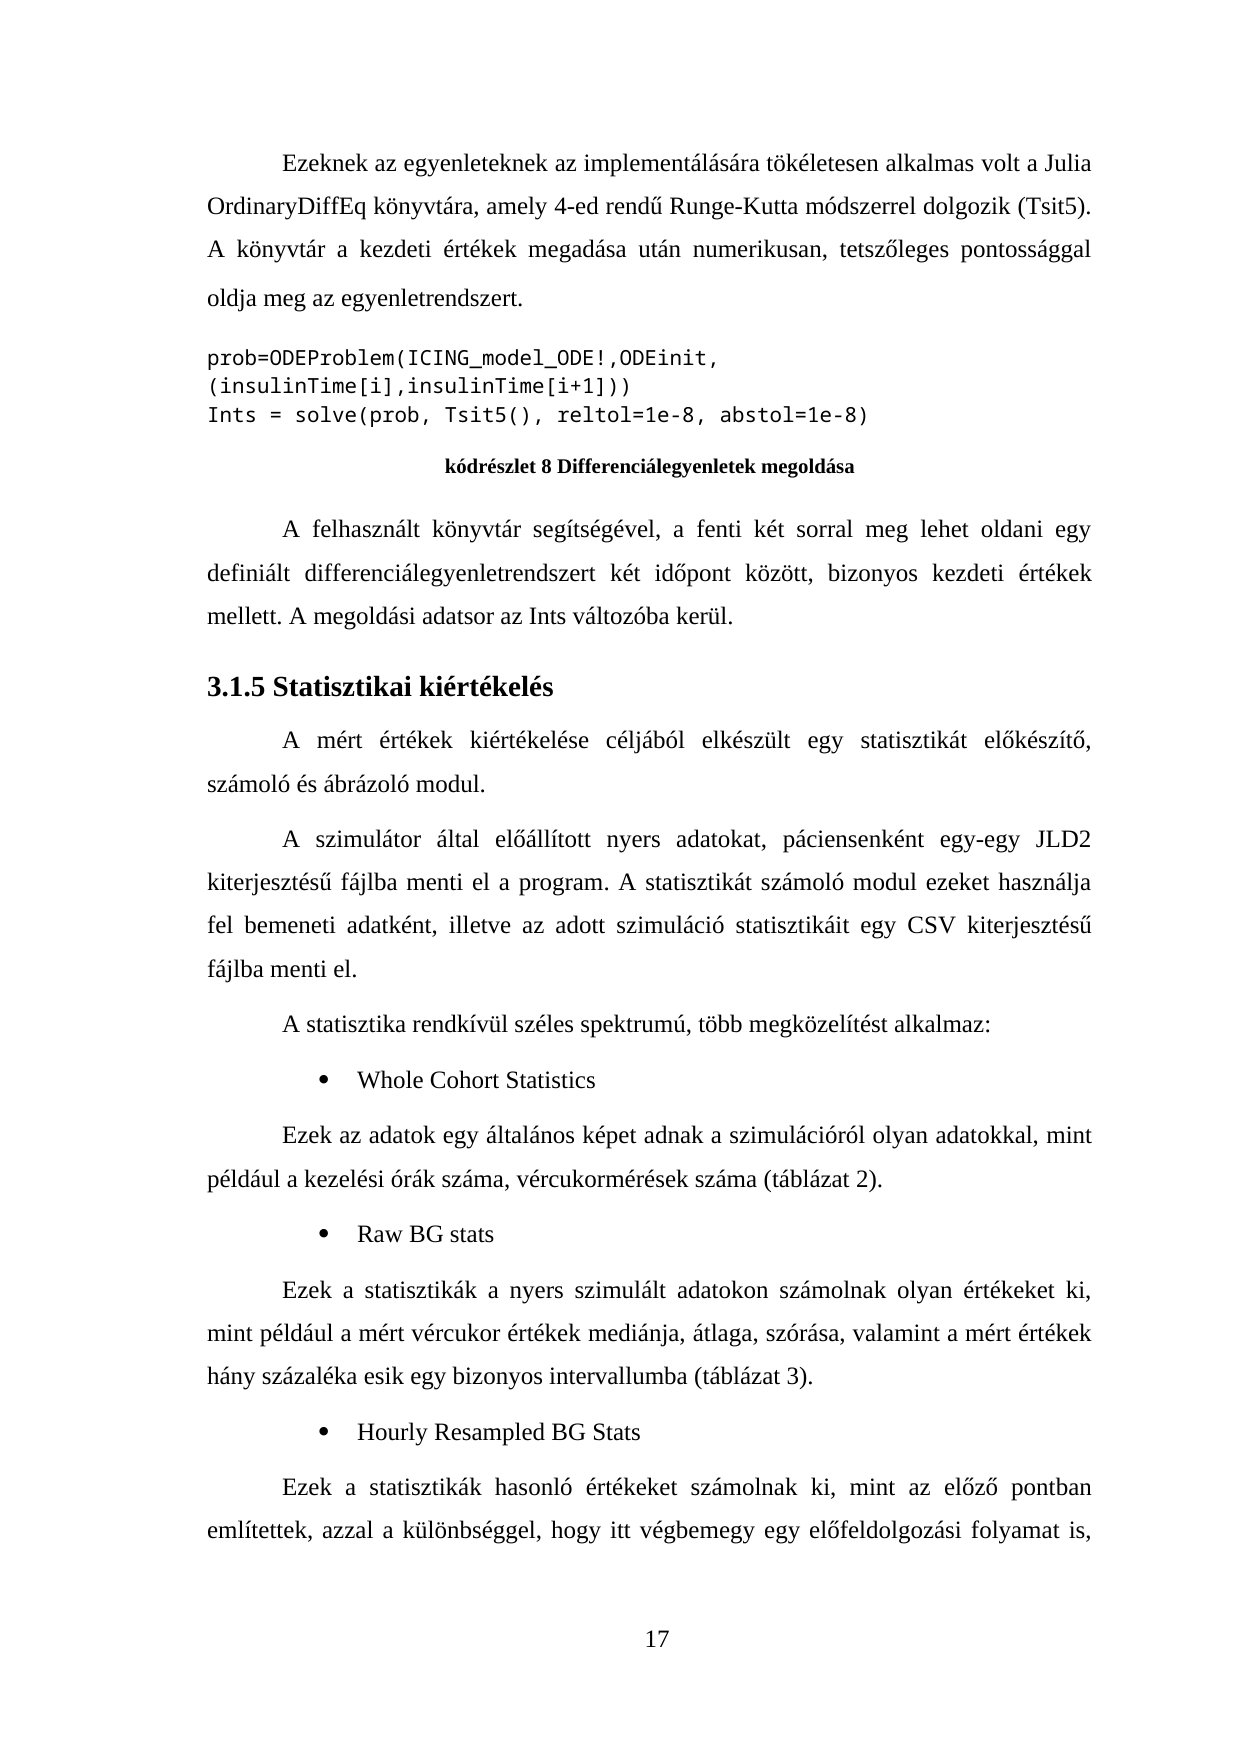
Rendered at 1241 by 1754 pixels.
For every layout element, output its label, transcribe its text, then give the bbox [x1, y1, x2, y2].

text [207, 1472, 1092, 1544]
list Whole Cohort Statistics [319, 1065, 1092, 1094]
text A statisztika rendkívül széles spektrumú, több megközelítést alkalmaz: [207, 1009, 1092, 1038]
text prob=ODEProblem(ICING_model_ODE!,ODEinit,(insulinTime[i],insulinTime[i+1])) [207, 343, 1092, 400]
text Ezek az adatok egy általános képet adnak a szimulációról olyan adatokkal, mint például a kezelési órák száma, vércukormérések száma (táblázat 2). [207, 1121, 1092, 1192]
text Ints = solve(prob, Tsit5(), reltol=1e-8, abstol=1e-8) [207, 400, 1092, 428]
text Ezek a statisztikák a nyers szimulált adatokon számolnak olyan értékeket ki, mint például a mért vércukor értékek mediánja, átlaga, szórása, valamint a mért értékek hány százaléka esik egy bizonyos intervallumba (táblázat 3). [207, 1275, 1092, 1390]
subtitle Statisztikai kiértékelés [207, 669, 1092, 702]
list Hourly Resampled BG Stats [319, 1417, 1092, 1446]
text Ezeknek az egyenleteknek az implementálására tökéletesen alkalmas volt a Julia OrdinaryDiffEq könyvtára, amely 4-ed rendű Runge-Kutta módszerrel dolgozik (Tsit5). A könyvtár a kezdeti értékek megadása után numerikusan, tetszőleges pontossággal oldja meg az egyenletrendszert. [207, 148, 1092, 314]
text A felhasznált könyvtár segítségével, a fenti két sorral meg lehet oldani egy definiált differenciálegyenletrendszert két időpont között, bizonyos kezdeti értékek mellett. A megoldási adatsor az Ints változóba kerül. [207, 514, 1092, 629]
text A mért értékek kiértékelése céljából elkészült egy statisztikát előkészítő, számoló és ábrázoló modul. [207, 726, 1092, 797]
text A szimulátor által előállított nyers adatokat, páciensenként egy-egy JLD2 kiterjesztésű fájlba menti el a program. A statisztikát számoló modul ezeket használja fel bemeneti adatként, illetve az adott szimuláció statisztikáit egy CSV kiterjesztésű fájlba menti el. [207, 824, 1092, 982]
list Raw BG stats [319, 1219, 1092, 1248]
